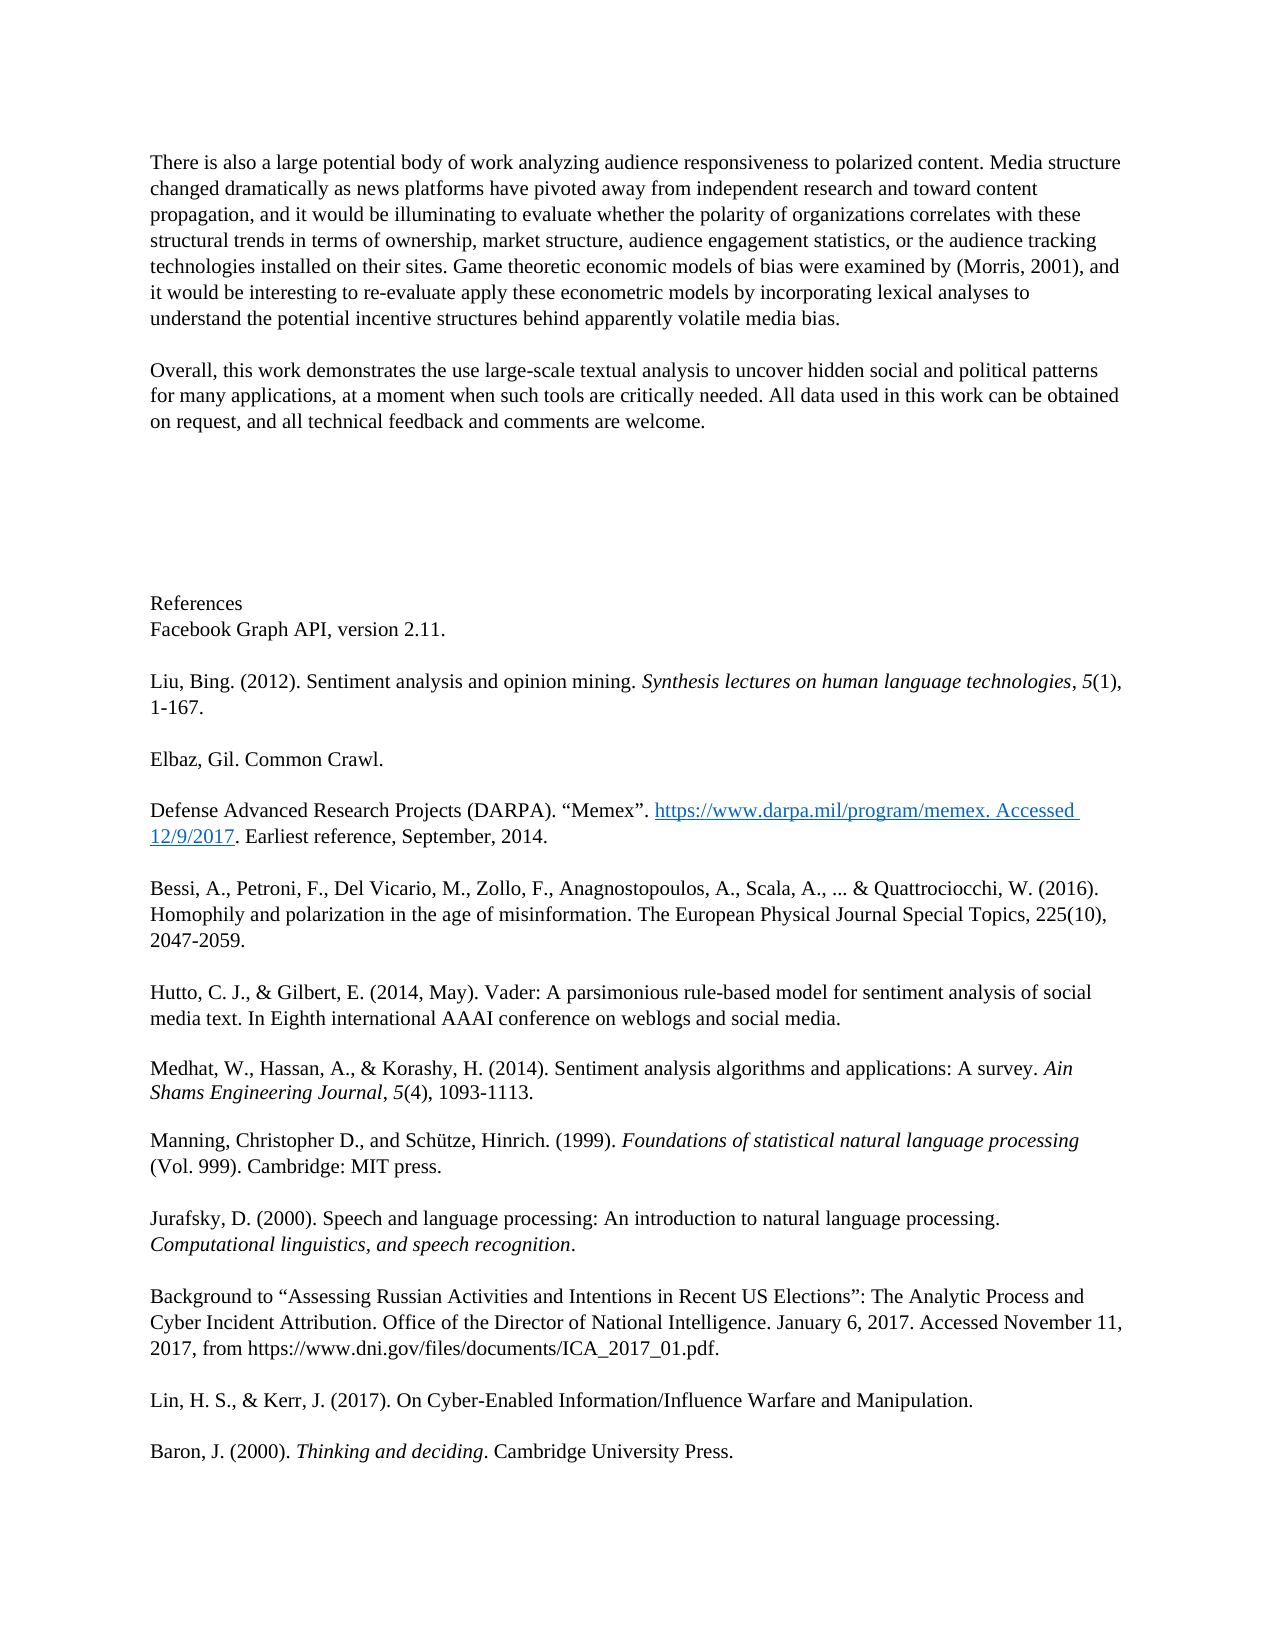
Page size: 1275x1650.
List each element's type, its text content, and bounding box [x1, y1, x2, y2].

text Facebook Graph API, version 2.11. [150, 617, 1125, 641]
text Baron, J. (2000). Thinking and deciding. Cambridge University Press. [150, 1439, 1125, 1463]
text Overall, this work demonstrates the use large-scale textual analysis to uncover hidden social and political patterns for many applications, at a moment when such tools are critically needed. All data used in this work can be obtained on request, and all technical feedback and comments are welcome. [150, 357, 1125, 433]
text Jurafsky, D. (2000). Speech and language processing: An introduction to natural language processing. Computational linguistics, and speech recognition. [150, 1206, 1125, 1256]
text Background to “Assessing Russian Activities and Intentions in Recent US Elections”: The Analytic Process and Cyber Incident Attribution. Office of the Director of National Intelligence. January 6, 2017. Accessed November 11, 2017, from https://www.dni.gov/files/documents/ICA_2017_01.pdf. [150, 1284, 1125, 1360]
text There is also a large potential body of work analyzing audience responsiveness to polarized content. Media structure changed dramatically as news platforms have pivoted away from independent research and toward content propagation, and it would be illuminating to evaluate whether the polarity of organizations correlates with these structural trends in terms of ownership, market structure, audience engagement statistics, or the audience tracking technologies installed on their sites. Game theoretic economic models of bias were examined by (Morris, 2001), and it would be interesting to re-evaluate apply these econometric models by incorporating lexical analyses to understand the potential incentive structures behind apparently volatile media bias. [150, 150, 1125, 330]
text Liu, Bing. (2012). Sentiment analysis and opinion mining. Synthesis lectures on human language technologies, 5(1), 1-167. [150, 669, 1125, 719]
text Lin, H. S., & Kerr, J. (2017). On Cyber-Enabled Information/Influence Warfare and Manipulation. [150, 1387, 1125, 1412]
text Manning, Christopher D., and Schütze, Hinrich. (1999). Foundations of statistical natural language processing (Vol. 999). Cambridge: MIT press. [150, 1128, 1125, 1178]
text References [150, 591, 1125, 615]
text Medhat, W., Hassan, A., & Korashy, H. (2014). Sentiment analysis algorithms and applications: A survey. Ain Shams Engineering Journal, 5(4), 1093-1113. [150, 1056, 1125, 1104]
text Defense Advanced Research Projects (DARPA). “Memex”. https://www.darpa.mil/program/memex. Accessed 12/9/2017. Earliest reference, September, 2014. [150, 798, 1125, 848]
text Bessi, A., Petroni, F., Del Vicario, M., Zollo, F., Anagnostopoulos, A., Scala, A., ... & Quattrociocchi, W. (2016). Homophily and polarization in the age of misinformation. The European Physical Journal Special Topics, 225(10), 2047-2059. [150, 876, 1125, 952]
text Hutto, C. J., & Gilbert, E. (2014, May). Vader: A parsimonious rule-based model for sentiment analysis of social media text. In Eighth international AAAI conference on weblogs and social media. [150, 980, 1125, 1030]
text Elbaz, Gil. Common Crawl. [150, 747, 1125, 771]
